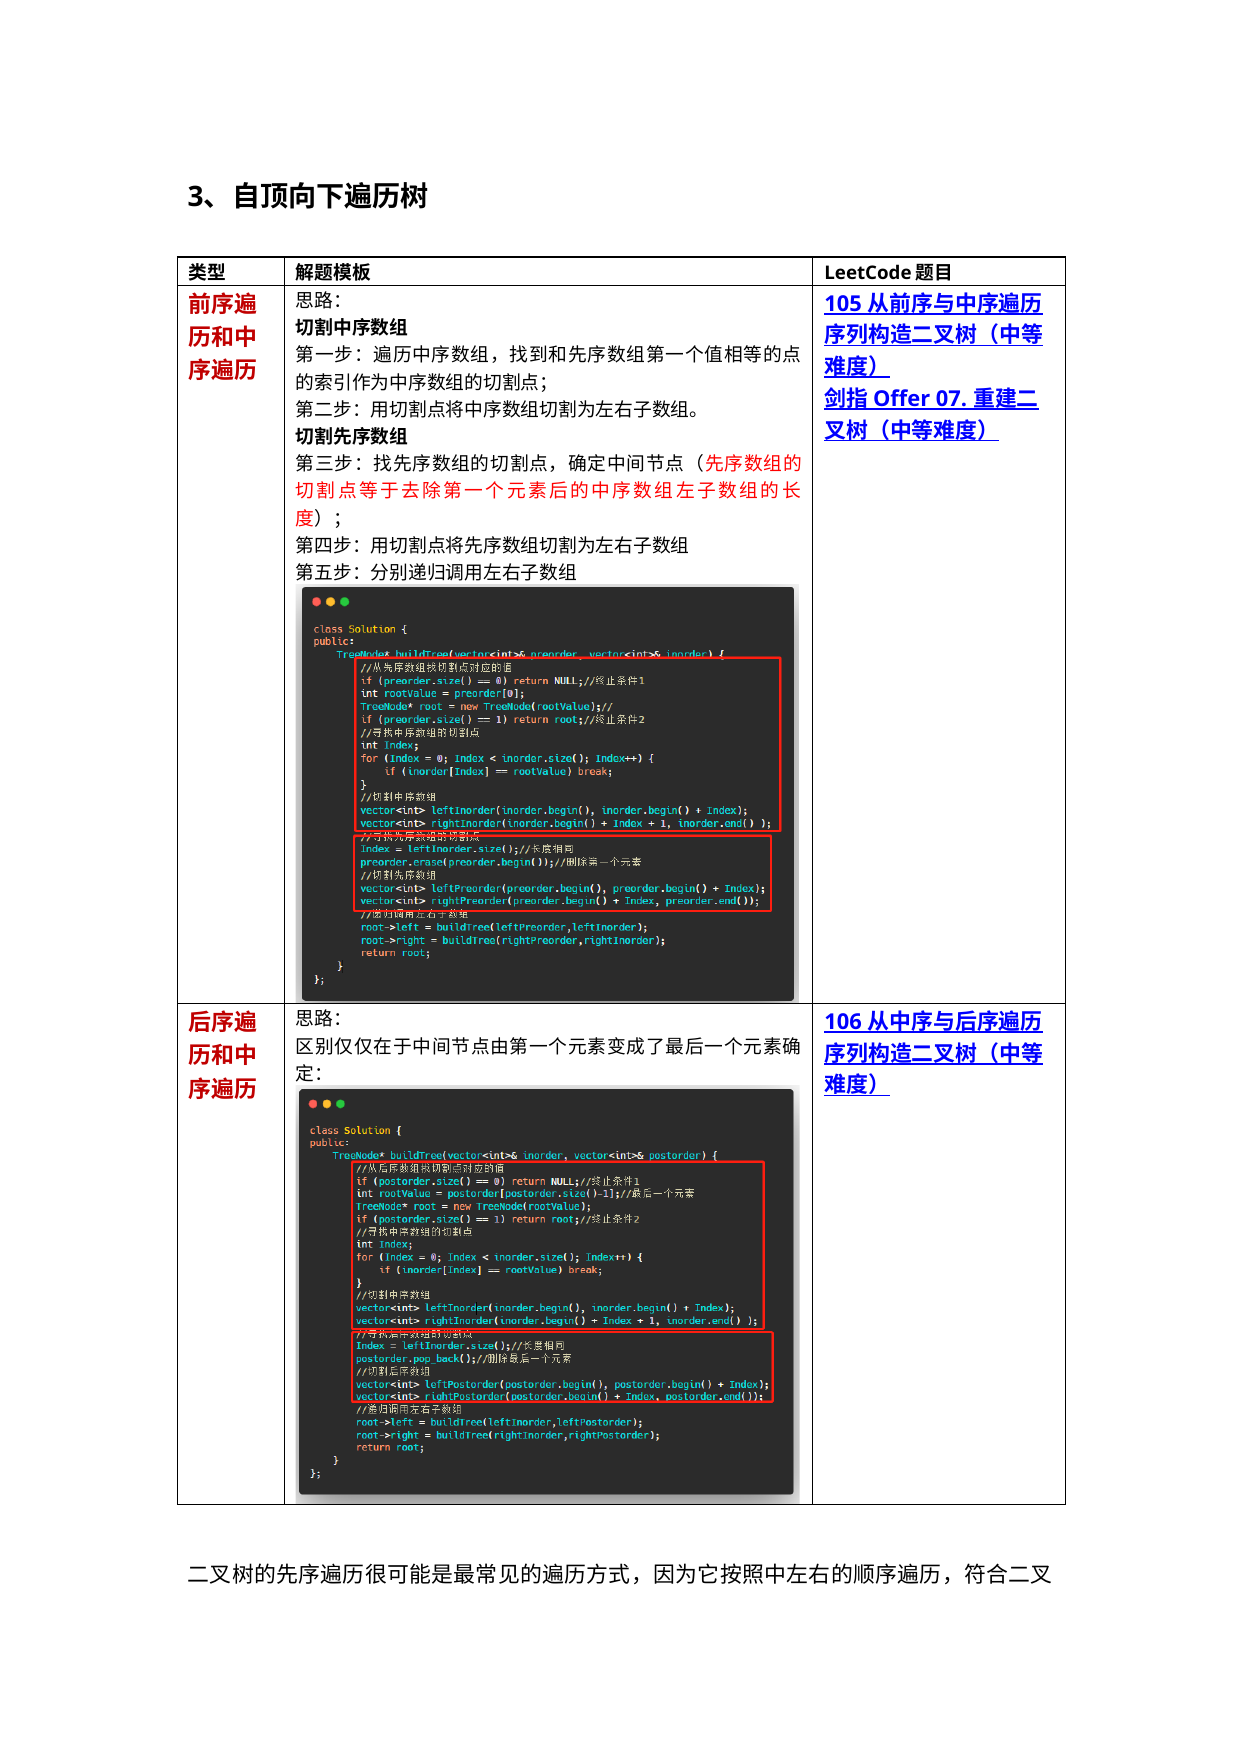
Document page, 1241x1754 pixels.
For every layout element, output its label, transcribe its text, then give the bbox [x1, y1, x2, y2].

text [187, 1505, 1053, 1589]
table_cell 后序遍历和中序遍历 [178, 1004, 284, 1503]
table_cell 思路： 区别仅仅在于中间节点由第一个元素变成了最后一个元素确定： [285, 1004, 812, 1503]
table_header 类型 [178, 258, 284, 285]
subtitle 3、自顶向下遍历树 [187, 162, 1053, 227]
table_cell 105 从前序与中序遍历序列构造二叉树（中等难度） 剑指 Offer 07. 重建二叉树（中等难度） [813, 286, 1065, 1003]
table_header LeetCode题目 [813, 258, 1065, 285]
table_cell 前序遍历和中序遍历 [178, 286, 284, 1003]
table_cell 思路： 切割中序数组 第一步：遍历中序数组，找到和先序数组第一个值相等的点的索引作为中序数组的切割点； 第二步：用切割点将中序数组切割为左右子数组。 切割先序数组 第三步：找先序数组的切割点，确定中间节点（先序数组的切割点等于去除第一个元素后的中序数组左子数组的长度）； 第四步：用切割点将先序数组切割为左右子数组 第五步：分别递归调用左右子数组 [285, 286, 812, 1003]
picture [295, 1085, 800, 1504]
table_header 解题模板 [285, 258, 812, 285]
picture [295, 584, 799, 1003]
table_cell 106 从中序与后序遍历序列构造二叉树（中等难度） [813, 1004, 1065, 1503]
